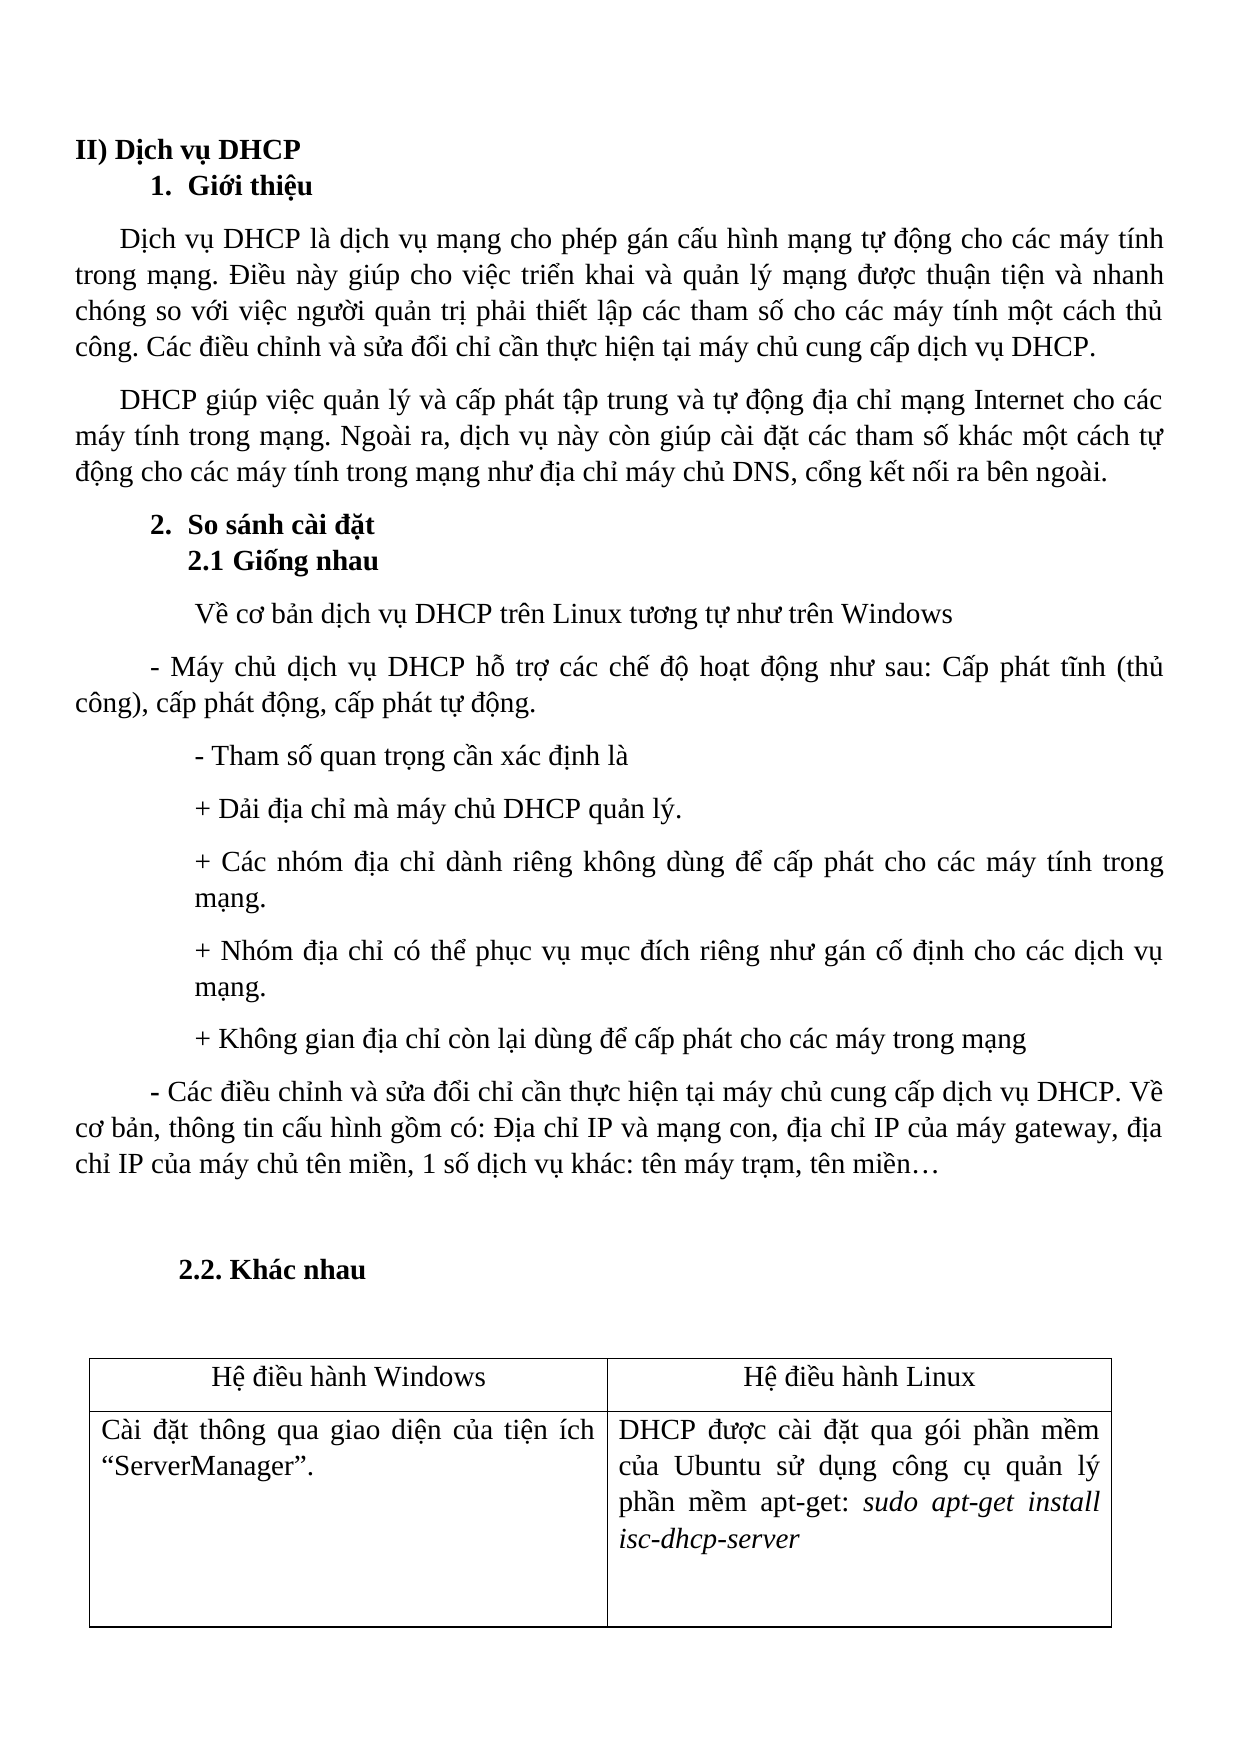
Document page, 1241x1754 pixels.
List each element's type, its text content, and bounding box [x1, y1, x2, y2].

list So sánh cài đặt [150, 507, 1165, 541]
text 2.2. Khác nhau [164, 1252, 1165, 1286]
subtitle II) Dịch vụ DHCP [75, 132, 1165, 166]
text - Tham số quan trọng cần xác định là [194, 738, 1165, 772]
list Giống nhau [187, 543, 1165, 577]
text + Các nhóm địa chỉ dành riêng không dùng để cấp phát cho các máy tính trong mạng. [194, 844, 1165, 913]
text + Không gian địa chỉ còn lại dùng để cấp phát cho các máy trong mạng [194, 1022, 1165, 1055]
text + Nhóm địa chỉ có thể phục vụ mục đích riêng như gán cố định cho các dịch vụ mạng. [194, 933, 1165, 1002]
text - Các điều chỉnh và sửa đổi chỉ cần thực hiện tại máy chủ cung cấp dịch vụ DHCP. Về cơ bản, thông tin cấu hình gồm có: Địa chỉ IP và mạng con, địa chỉ IP của máy gateway, địa chỉ IP của máy chủ tên miền, 1 số dịch vụ khác: tên máy trạm, tên miền… [75, 1074, 1165, 1180]
text DHCP giúp việc quản lý và cấp phát tập trung và tự động địa chỉ mạng Internet cho các máy tính trong mạng. Ngoài ra, dịch vụ này còn giúp cài đặt các tham số khác một cách tự động cho các máy tính trong mạng như địa chỉ máy chủ DNS, cổng kết nối ra bên ngoài. [75, 382, 1165, 488]
text - Máy chủ dịch vụ DHCP hỗ trợ các chế độ hoạt động như sau: Cấp phát tĩnh (thủ công), cấp phát động, cấp phát tự động. [75, 649, 1165, 719]
table_header Hệ điều hành Windows [90, 1359, 607, 1411]
list Giới thiệu [150, 168, 1165, 202]
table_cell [608, 1412, 1111, 1626]
text Dịch vụ DHCP là dịch vụ mạng cho phép gán cấu hình mạng tự động cho các máy tính trong mạng. Điều này giúp cho việc triển khai và quản lý mạng được thuận tiện và nhanh chóng so với việc người quản trị phải thiết lập các tham số cho các máy tính một cách thủ công. Các điều chỉnh và sửa đổi chỉ cần thực hiện tại máy chủ cung cấp dịch vụ DHCP. [75, 221, 1165, 363]
text Về cơ bản dịch vụ DHCP trên Linux tương tự như trên Windows [194, 596, 1165, 630]
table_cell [90, 1412, 607, 1626]
table_header Hệ điều hành Linux [608, 1359, 1111, 1411]
text + Dải địa chỉ mà máy chủ DHCP quản lý. [194, 791, 1165, 824]
